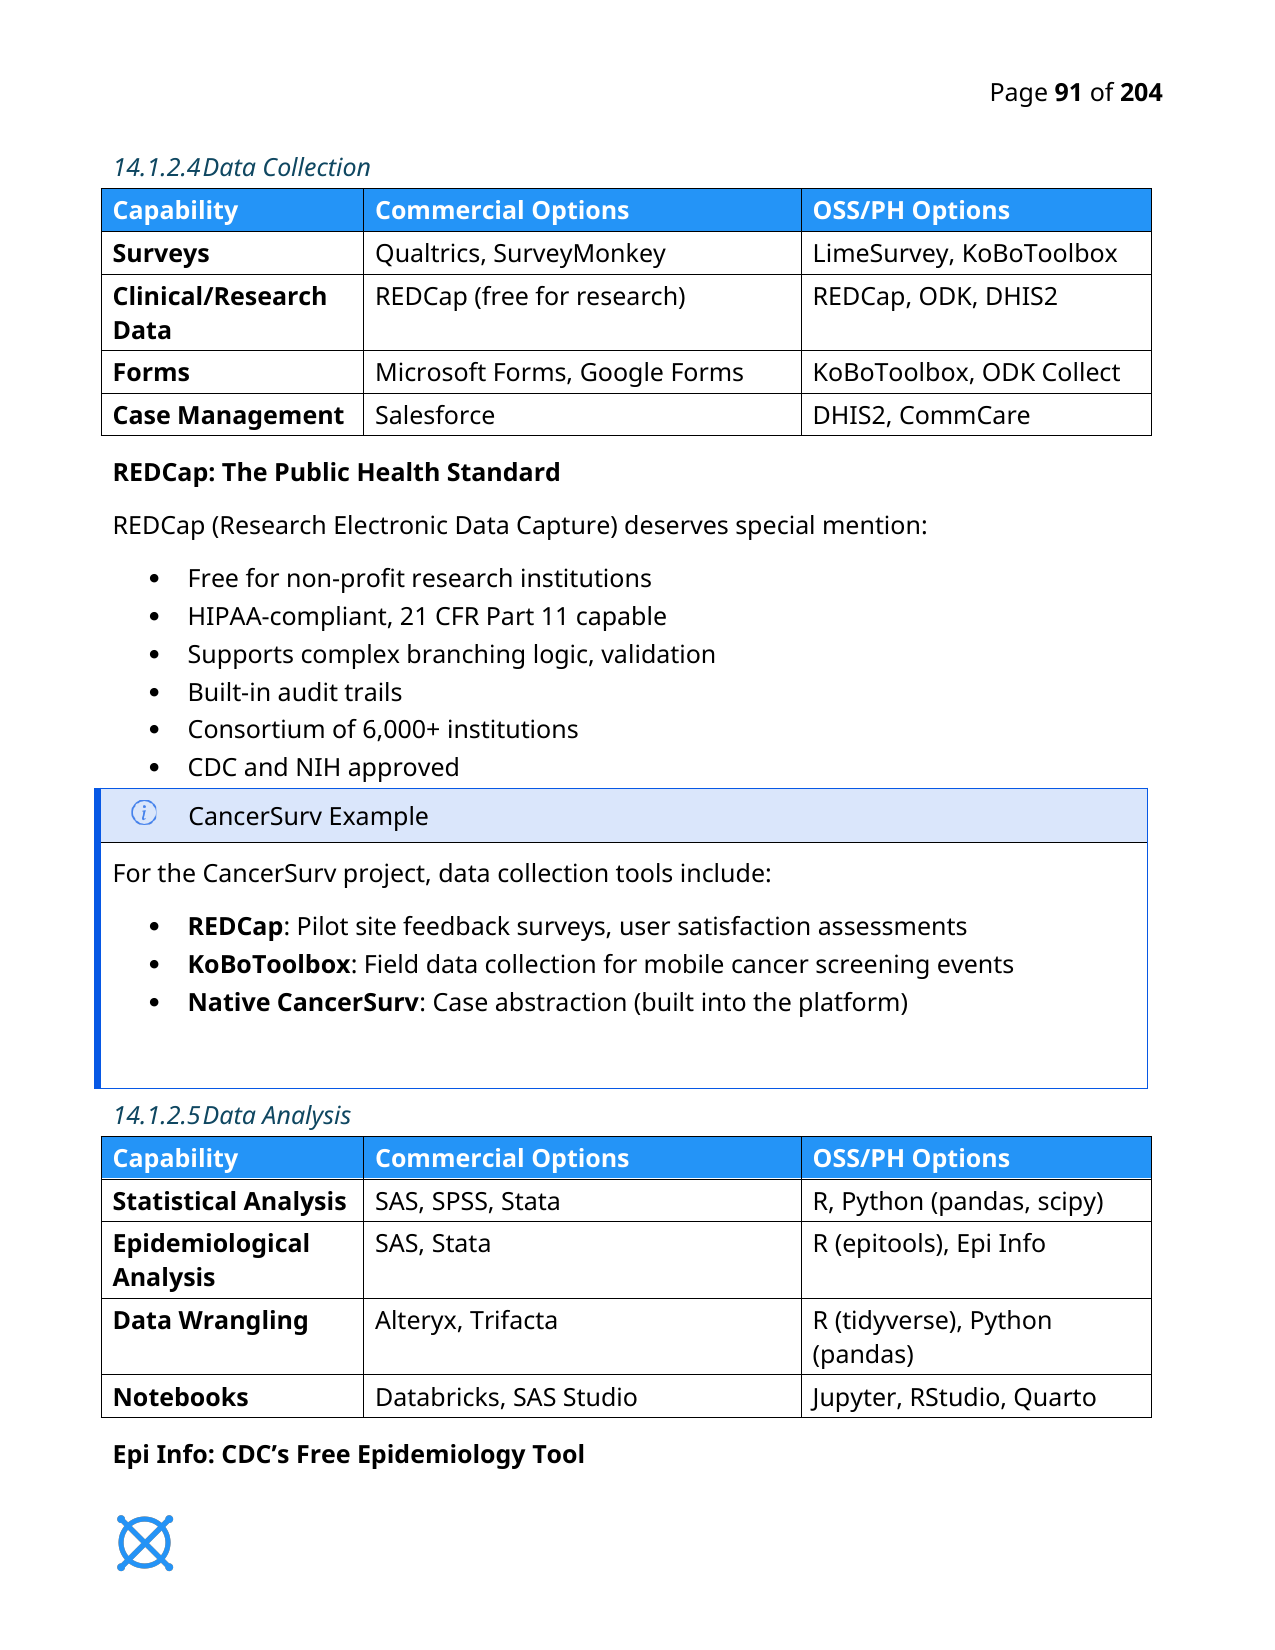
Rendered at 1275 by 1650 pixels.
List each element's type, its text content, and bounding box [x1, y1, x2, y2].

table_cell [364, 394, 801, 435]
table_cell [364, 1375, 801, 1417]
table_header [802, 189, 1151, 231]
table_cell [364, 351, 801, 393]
subtitle Data Collection [112, 150, 1162, 184]
list HIPAA-compliant, 21 CFR Part 11 capable [150, 598, 1162, 633]
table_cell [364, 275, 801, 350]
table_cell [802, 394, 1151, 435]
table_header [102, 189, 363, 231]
text Epi Info: CDC’s Free Epidemiology Tool [112, 1437, 1162, 1471]
list Built-in audit trails [150, 674, 1162, 708]
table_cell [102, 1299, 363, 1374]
text REDCap (Research Electronic Data Capture) deserves special mention: [112, 508, 1162, 542]
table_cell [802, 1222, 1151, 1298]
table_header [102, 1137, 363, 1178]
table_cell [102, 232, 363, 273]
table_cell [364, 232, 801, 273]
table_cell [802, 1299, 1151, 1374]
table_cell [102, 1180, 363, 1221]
text REDCap: The Public Health Standard [112, 455, 1162, 489]
list Supports complex branching logic, validation [150, 636, 1162, 670]
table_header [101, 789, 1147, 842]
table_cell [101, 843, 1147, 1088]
picture [131, 800, 157, 825]
list Consortium of 6,000+ institutions [150, 712, 1162, 746]
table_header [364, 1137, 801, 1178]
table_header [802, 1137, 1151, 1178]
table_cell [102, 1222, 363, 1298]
list CDC and NIH approved [150, 750, 1162, 784]
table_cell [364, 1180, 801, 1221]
subtitle Data Analysis [112, 1098, 1162, 1132]
picture [112, 1511, 177, 1575]
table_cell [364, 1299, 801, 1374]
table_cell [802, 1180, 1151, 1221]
list Free for non-profit research institutions [150, 561, 1162, 595]
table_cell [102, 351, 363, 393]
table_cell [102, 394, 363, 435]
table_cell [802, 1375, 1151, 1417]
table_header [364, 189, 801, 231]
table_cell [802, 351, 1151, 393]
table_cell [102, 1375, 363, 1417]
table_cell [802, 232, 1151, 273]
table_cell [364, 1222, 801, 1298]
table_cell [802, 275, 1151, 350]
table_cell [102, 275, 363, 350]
